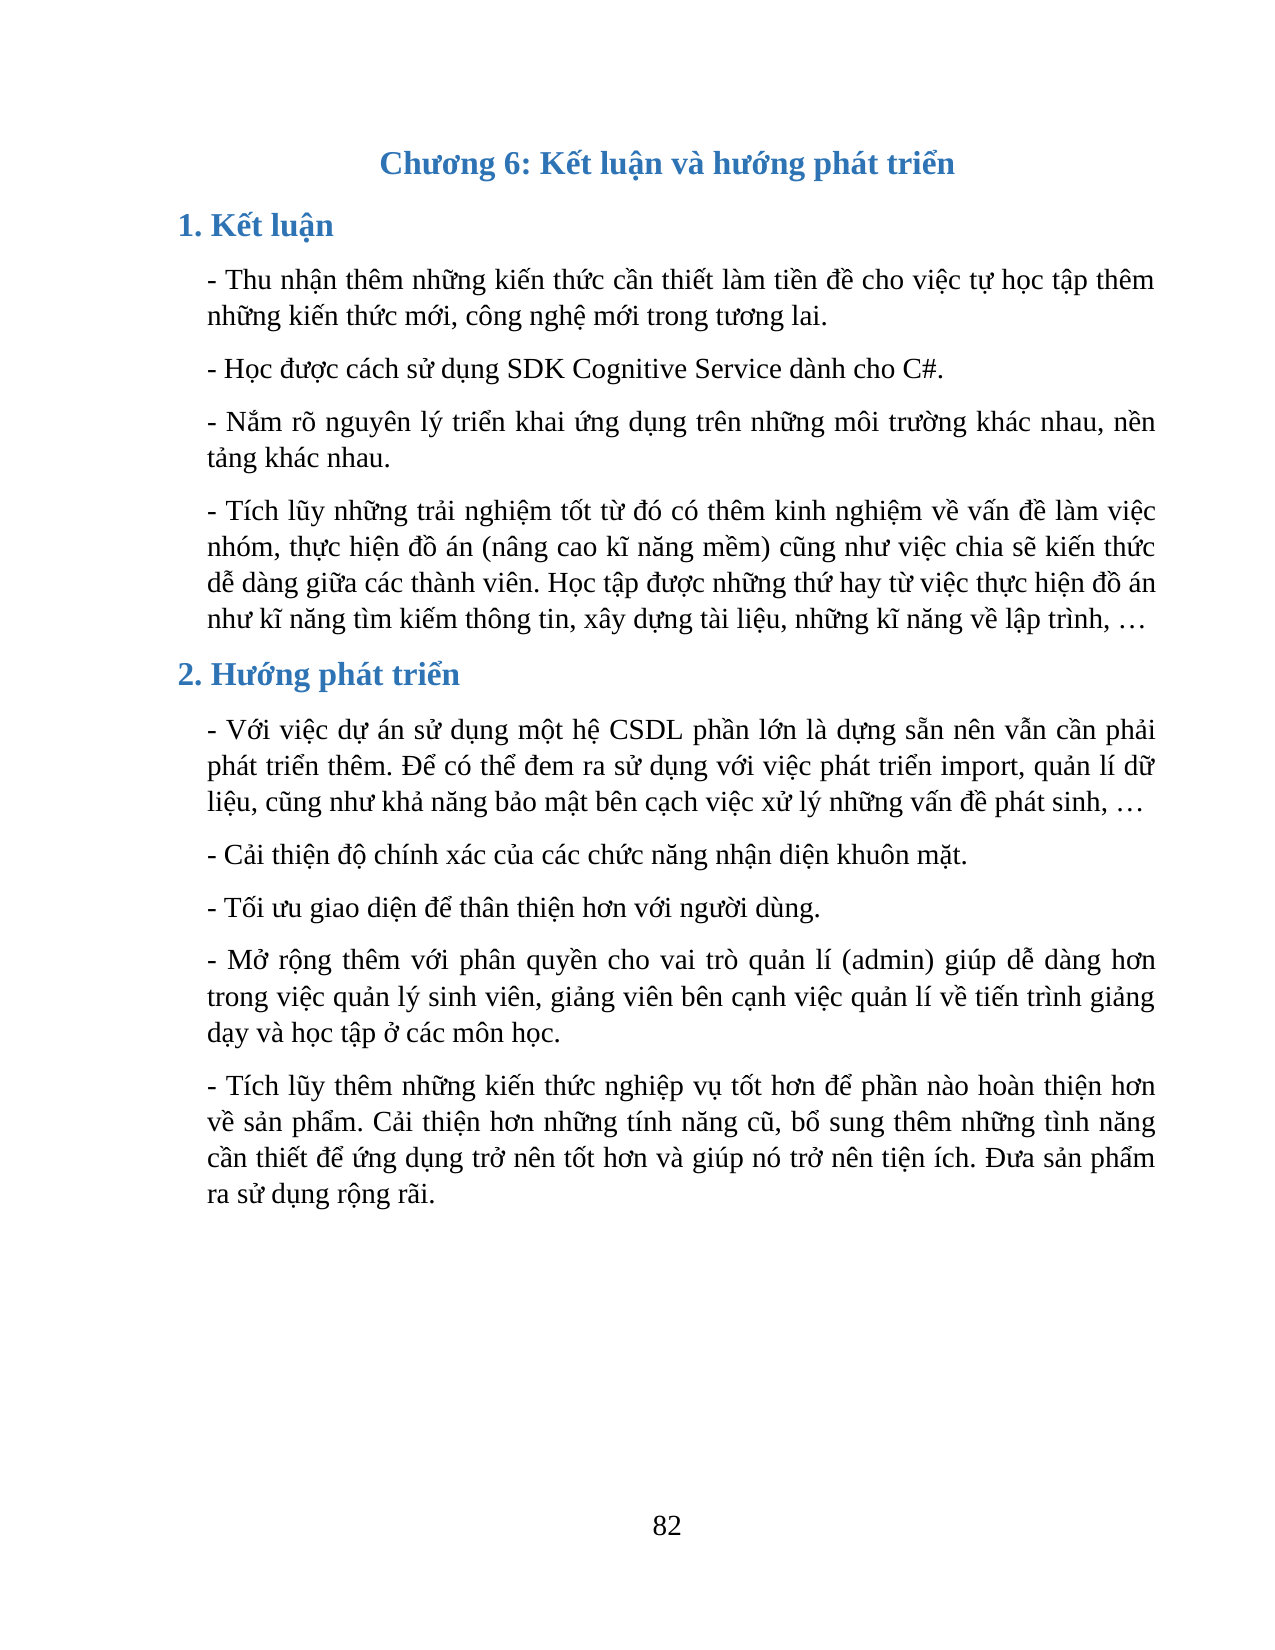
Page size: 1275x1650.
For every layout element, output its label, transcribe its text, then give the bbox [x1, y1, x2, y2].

subtitle 2. Hướng phát triển [177, 654, 1157, 693]
text - Nắm rõ nguyên lý triển khai ứng dụng trên những môi trường khác nhau, nền tảng khác nhau. [207, 404, 1157, 474]
text - Tích lũy những trải nghiệm tốt từ đó có thêm kinh nghiệm về vấn đề làm việc nhóm, thực hiện đồ án (nâng cao kĩ năng mềm) cũng như việc chia sẽ kiến thức dễ dàng giữa các thành viên. Học tập được những thứ hay từ việc thực hiện đồ án như kĩ năng tìm kiếm thông tin, xây dựng tài liệu, những kĩ năng về lập trình, … [207, 493, 1157, 635]
text - Cải thiện độ chính xác của các chức năng nhận diện khuôn mặt. [207, 837, 1157, 870]
text - Thu nhận thêm những kiến thức cần thiết làm tiền đề cho việc tự học tập thêm những kiến thức mới, công nghệ mới trong tương lai. [207, 262, 1157, 332]
text - Với việc dự án sử dụng một hệ CSDL phần lớn là dựng sẵn nên vẫn cần phải phát triển thêm. Để có thể đem ra sử dụng với việc phát triển import, quản lí dữ liệu, cũng như khả năng bảo mật bên cạch việc xử lý những vấn đề phát sinh, … [207, 712, 1157, 818]
subtitle Chương 6: Kết luận và hướng phát triển [177, 143, 1157, 181]
text - Học được cách sử dụng SDK Cognitive Service dành cho C#. [207, 351, 1157, 385]
text - Tích lũy thêm những kiến thức nghiệp vụ tốt hơn để phần nào hoàn thiện hơn về sản phẩm. Cải thiện hơn những tính năng cũ, bổ sung thêm những tình năng cần thiết để ứng dụng trở nên tốt hơn và giúp nó trở nên tiện ích. Đưa sản phẩm ra sử dụng rộng rãi. [207, 1068, 1157, 1209]
subtitle 1. Kết luận [177, 205, 1157, 243]
text - Tối ưu giao diện để thân thiện hơn với người dùng. [207, 890, 1157, 923]
text - Mở rộng thêm với phân quyền cho vai trò quản lí (admin) giúp dễ dàng hơn trong việc quản lý sinh viên, giảng viên bên cạnh việc quản lí về tiến trình giảng dạy và học tập ở các môn học. [207, 942, 1157, 1048]
